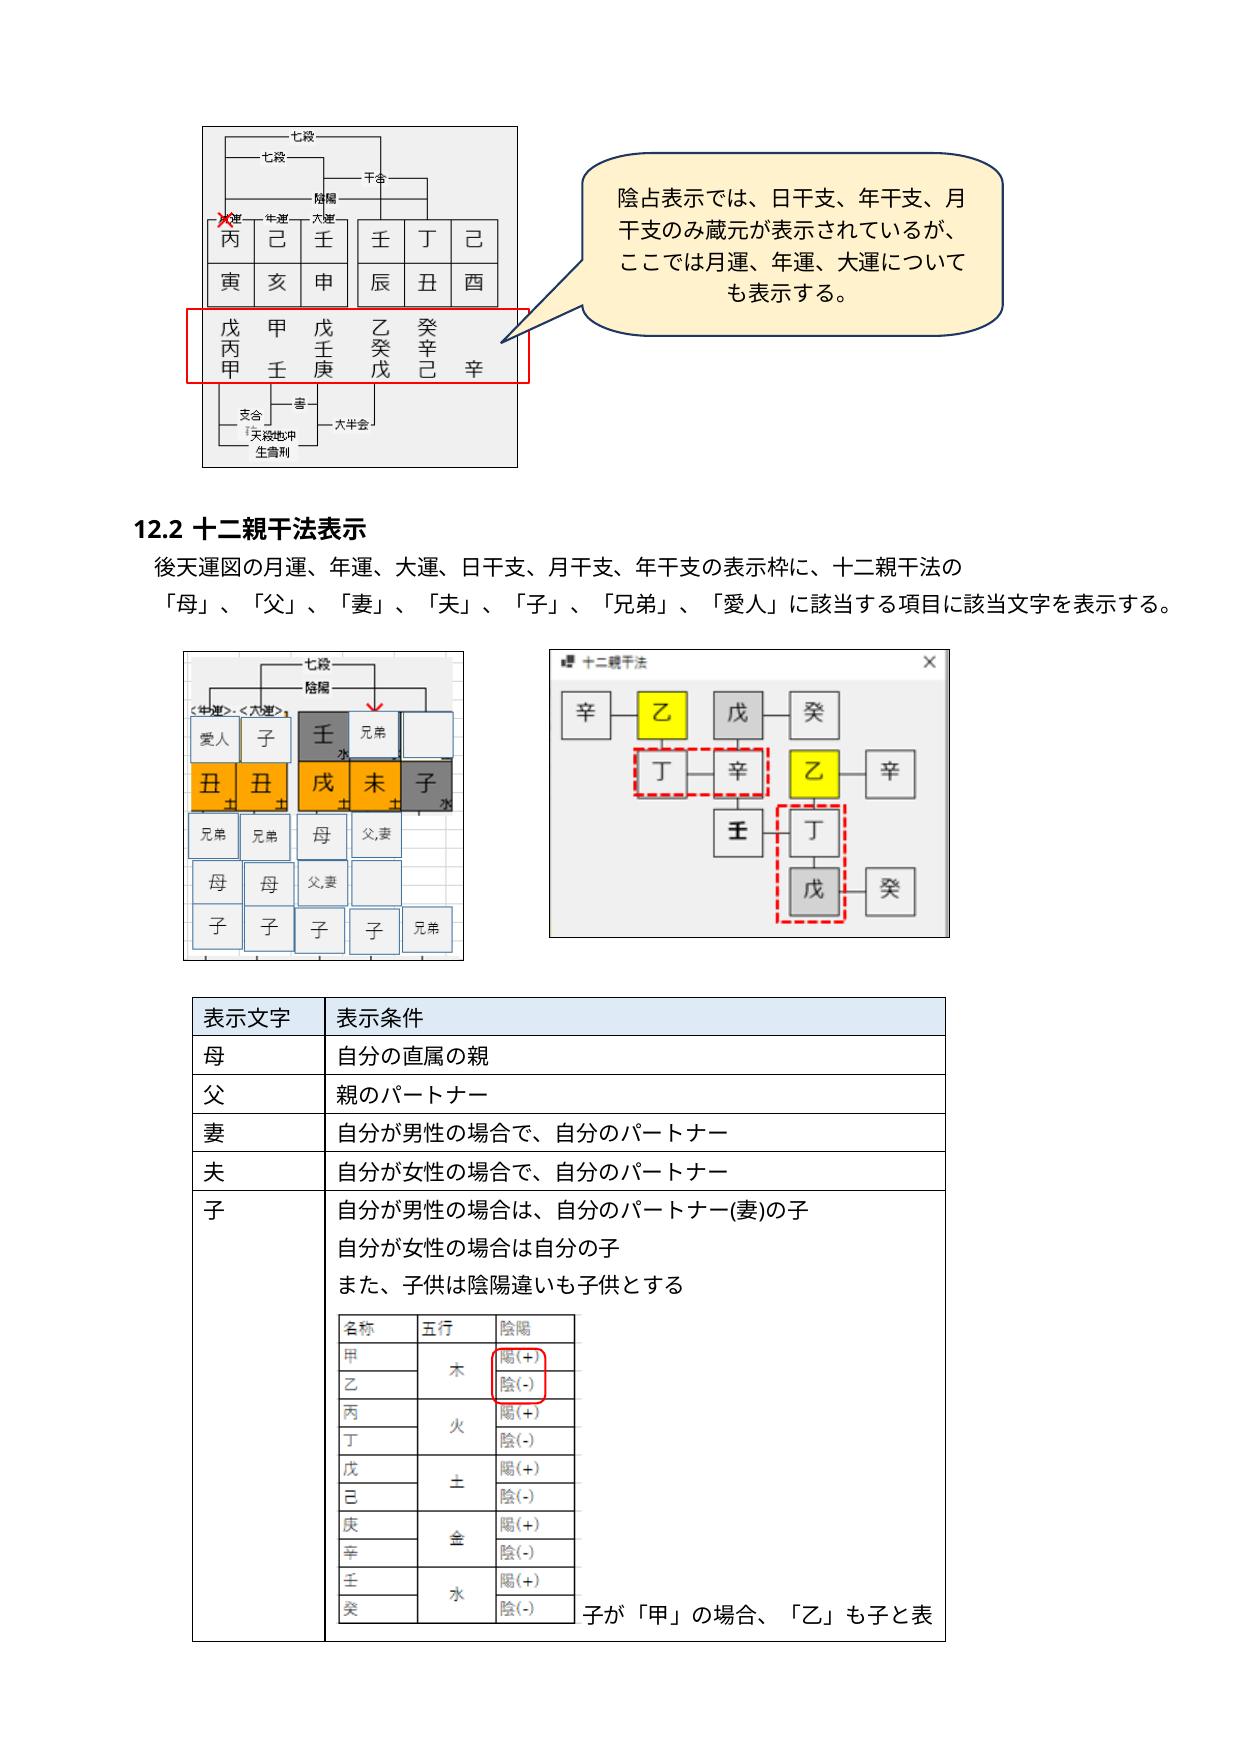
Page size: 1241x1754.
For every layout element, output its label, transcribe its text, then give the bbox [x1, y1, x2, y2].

picture [336, 1314, 582, 1624]
text 後天運図の月運、年運、大運、日干支、月干支、年干支の表示枠に、十二親干法の [154, 547, 1167, 584]
table_cell 自分が女性の場合で、自分のパートナー [326, 1152, 945, 1189]
table_cell 自分の直属の親 [326, 1036, 945, 1074]
table_header 表示文字 [193, 998, 324, 1035]
list 十二親干法表示 [133, 509, 1145, 547]
table_cell 父 [193, 1075, 324, 1112]
table_cell 夫 [193, 1152, 324, 1189]
table_cell 子 [193, 1191, 324, 1641]
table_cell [326, 1191, 945, 1641]
table_cell 親のパートナー [326, 1075, 945, 1112]
picture [550, 650, 949, 937]
text 「母」、「父」、「妻」、「夫」、「子」、「兄弟」、「愛人」に該当する項目に該当文字を表示する。 [154, 584, 1167, 622]
picture [203, 384, 517, 467]
table_cell 妻 [193, 1114, 324, 1151]
picture [203, 127, 517, 308]
picture [184, 652, 463, 960]
table_header 表示条件 [326, 998, 945, 1035]
table_cell 母 [193, 1036, 324, 1074]
picture [203, 310, 517, 382]
table_cell 自分が男性の場合で、自分のパートナー [326, 1114, 945, 1151]
